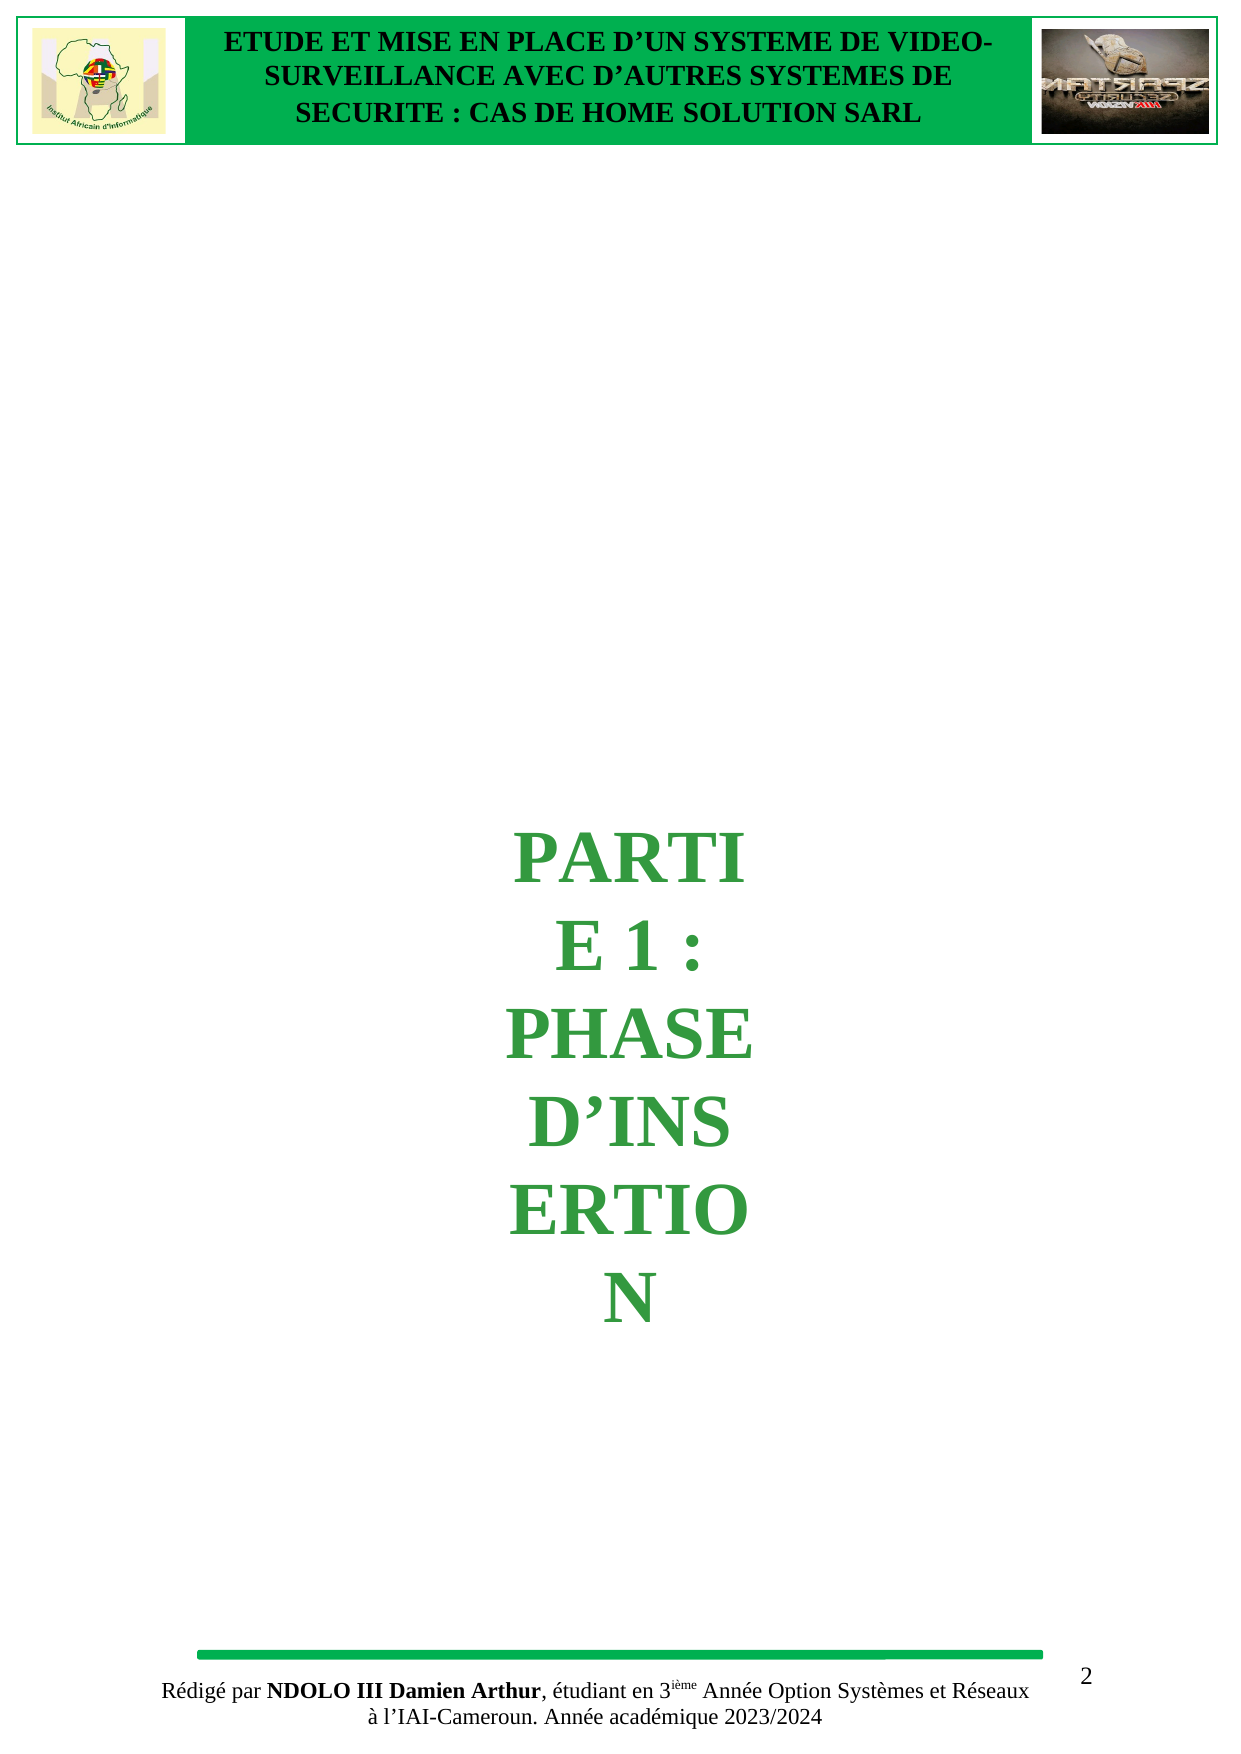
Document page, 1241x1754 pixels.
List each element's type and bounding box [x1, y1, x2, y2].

picture [32, 28, 166, 134]
picture [1041, 29, 1209, 134]
